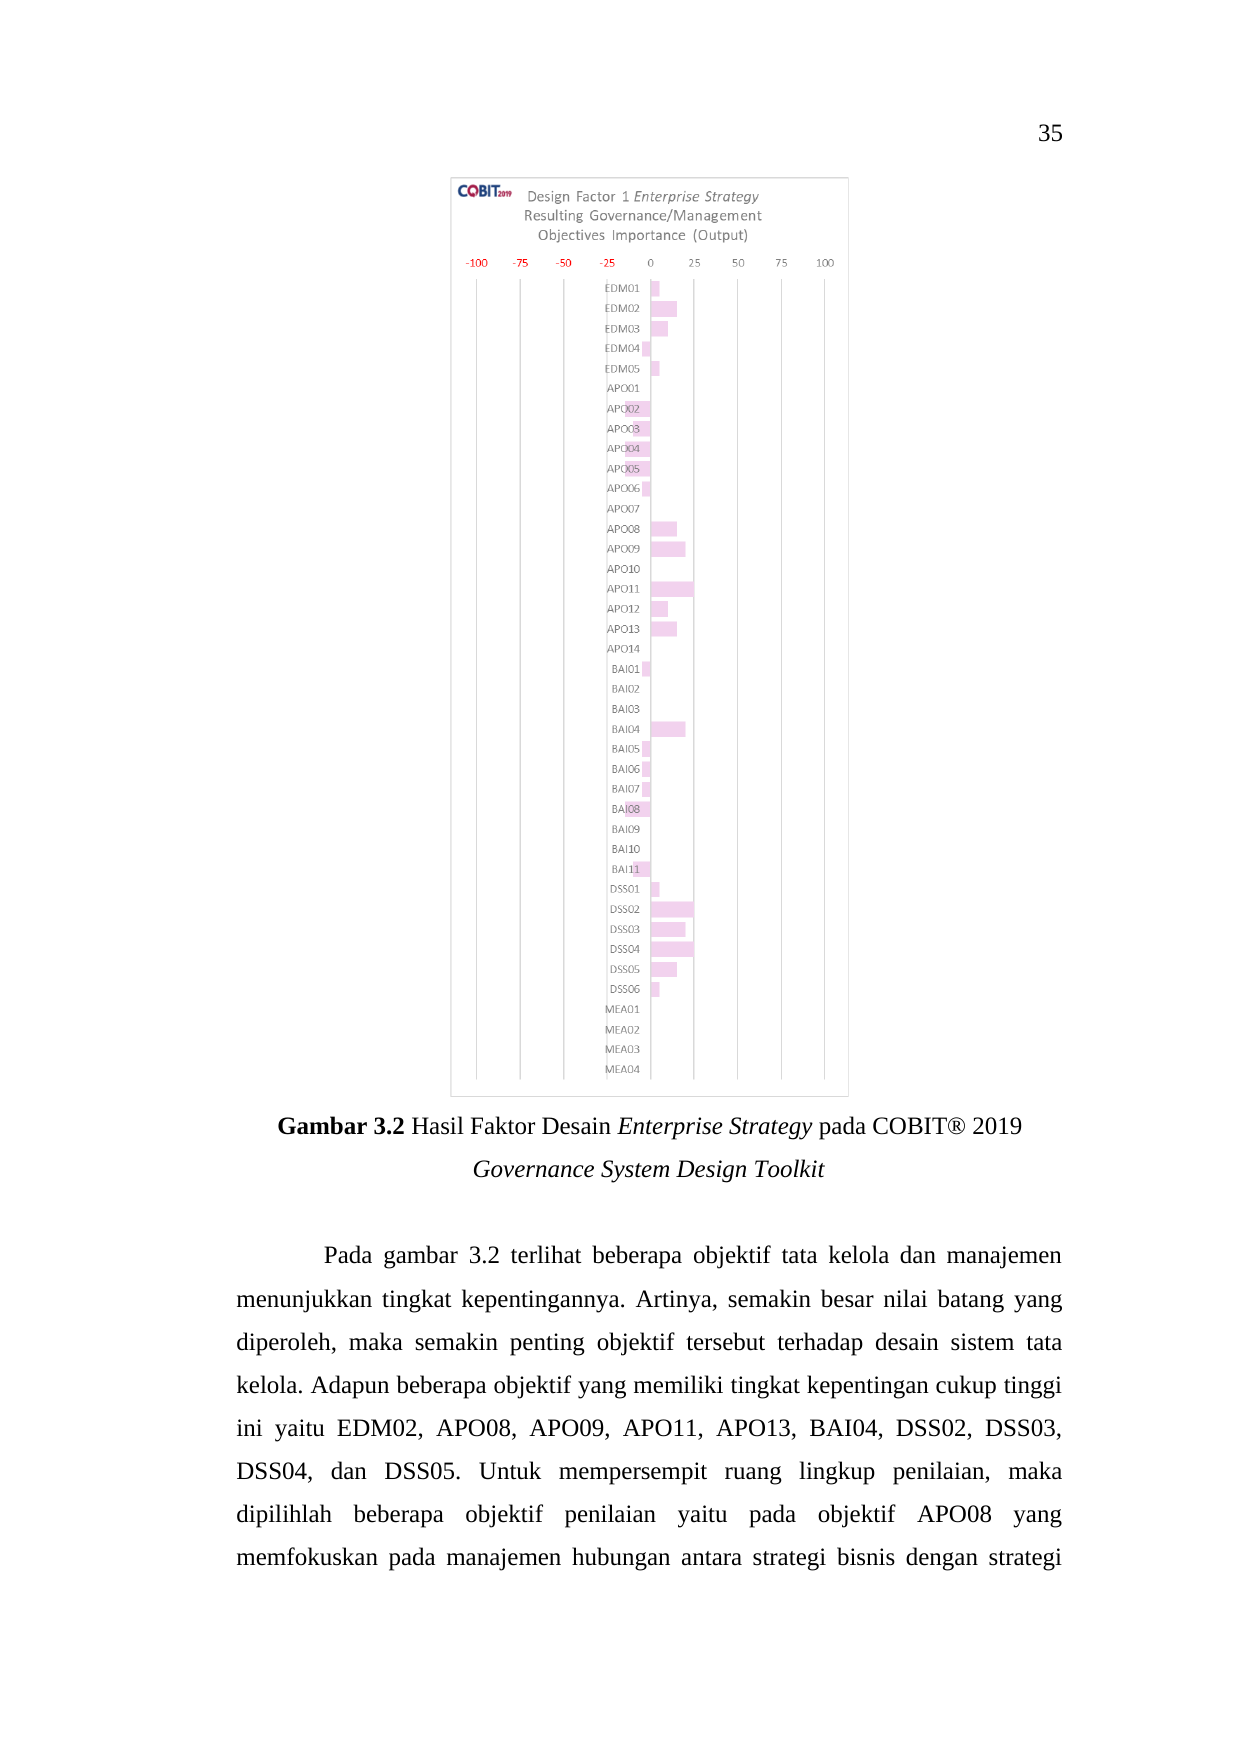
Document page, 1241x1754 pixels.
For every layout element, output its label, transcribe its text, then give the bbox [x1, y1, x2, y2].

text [236, 1241, 1063, 1571]
text Gambar 3.2 Hasil Faktor Desain Enterprise Strategy pada COBIT® 2019 Governance System Design Toolkit [236, 1111, 1063, 1183]
picture [450, 177, 849, 1097]
